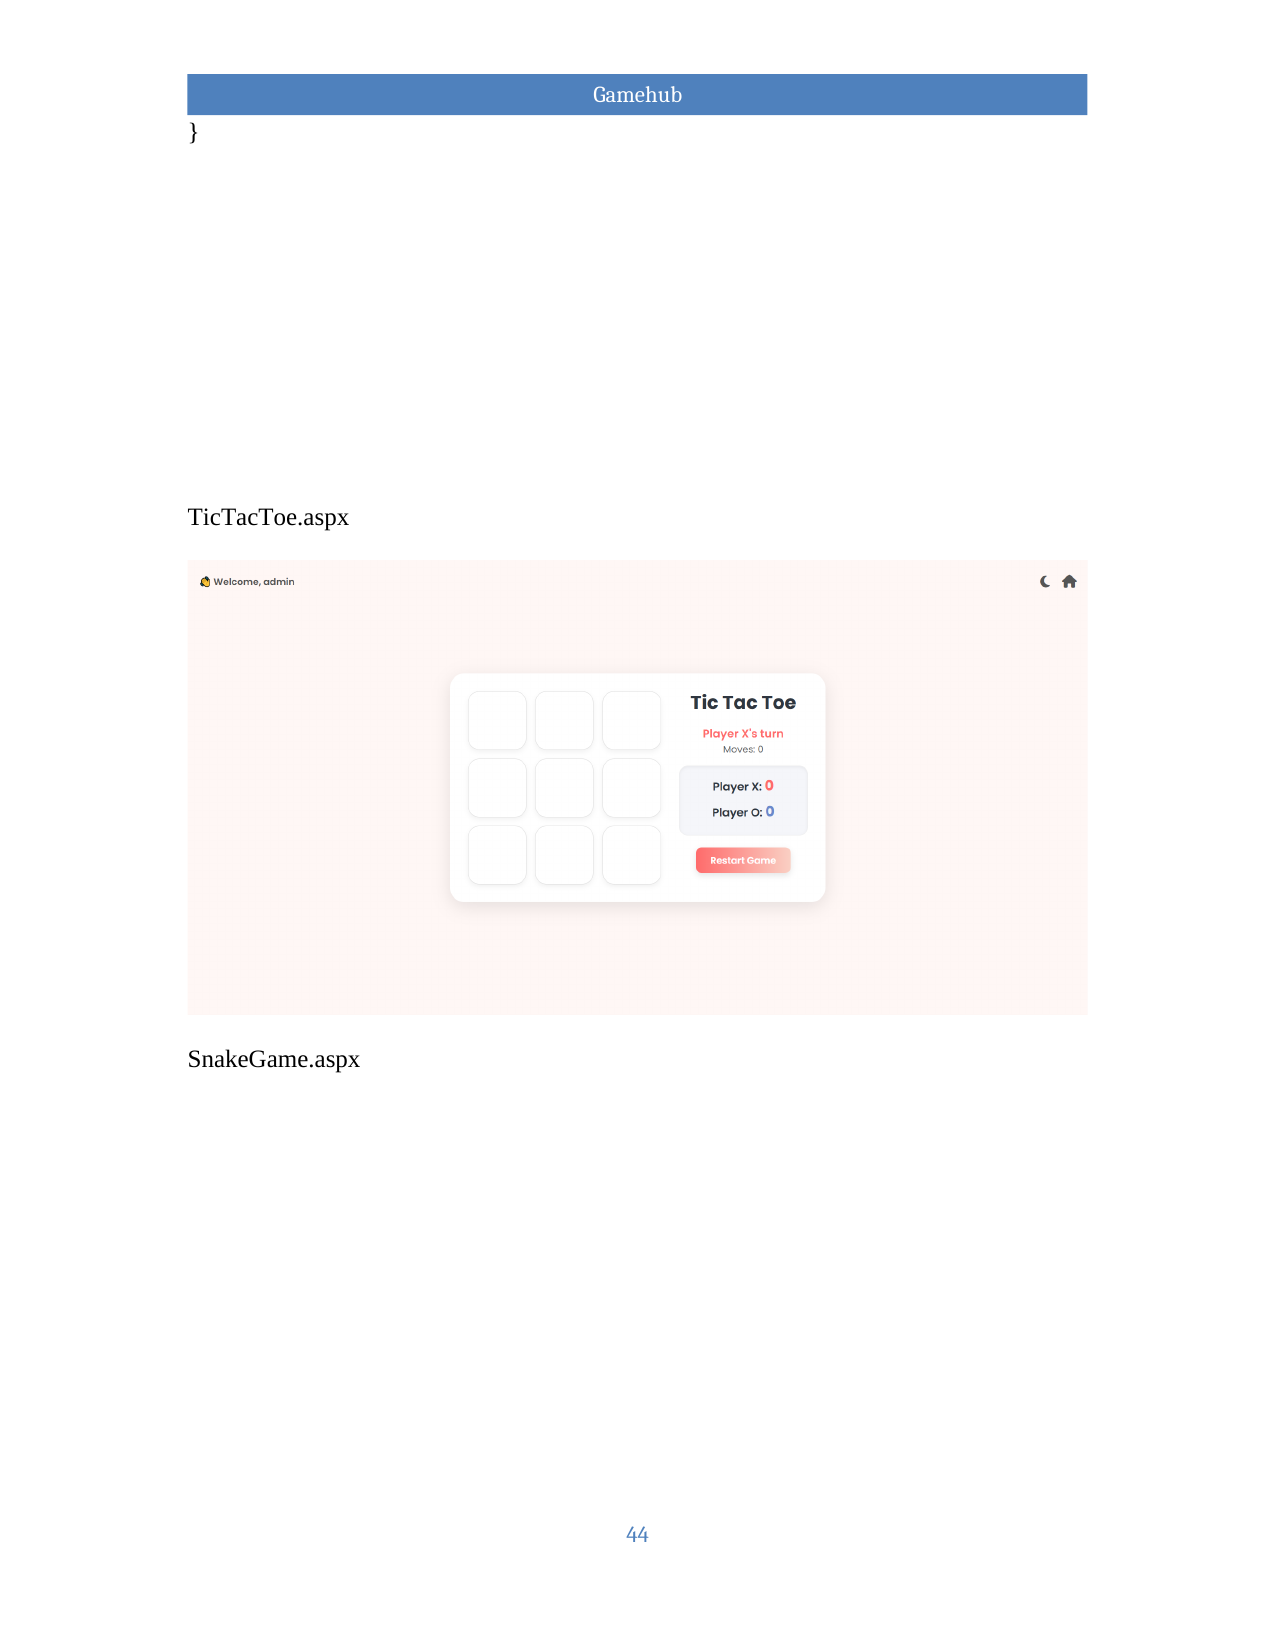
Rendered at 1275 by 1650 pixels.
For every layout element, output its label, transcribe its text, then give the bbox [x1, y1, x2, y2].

picture [187, 560, 1088, 1015]
text } [187, 116, 1087, 145]
text SnakeGame.aspx [187, 1044, 1087, 1073]
text TicTacToe.aspx [187, 502, 1087, 531]
